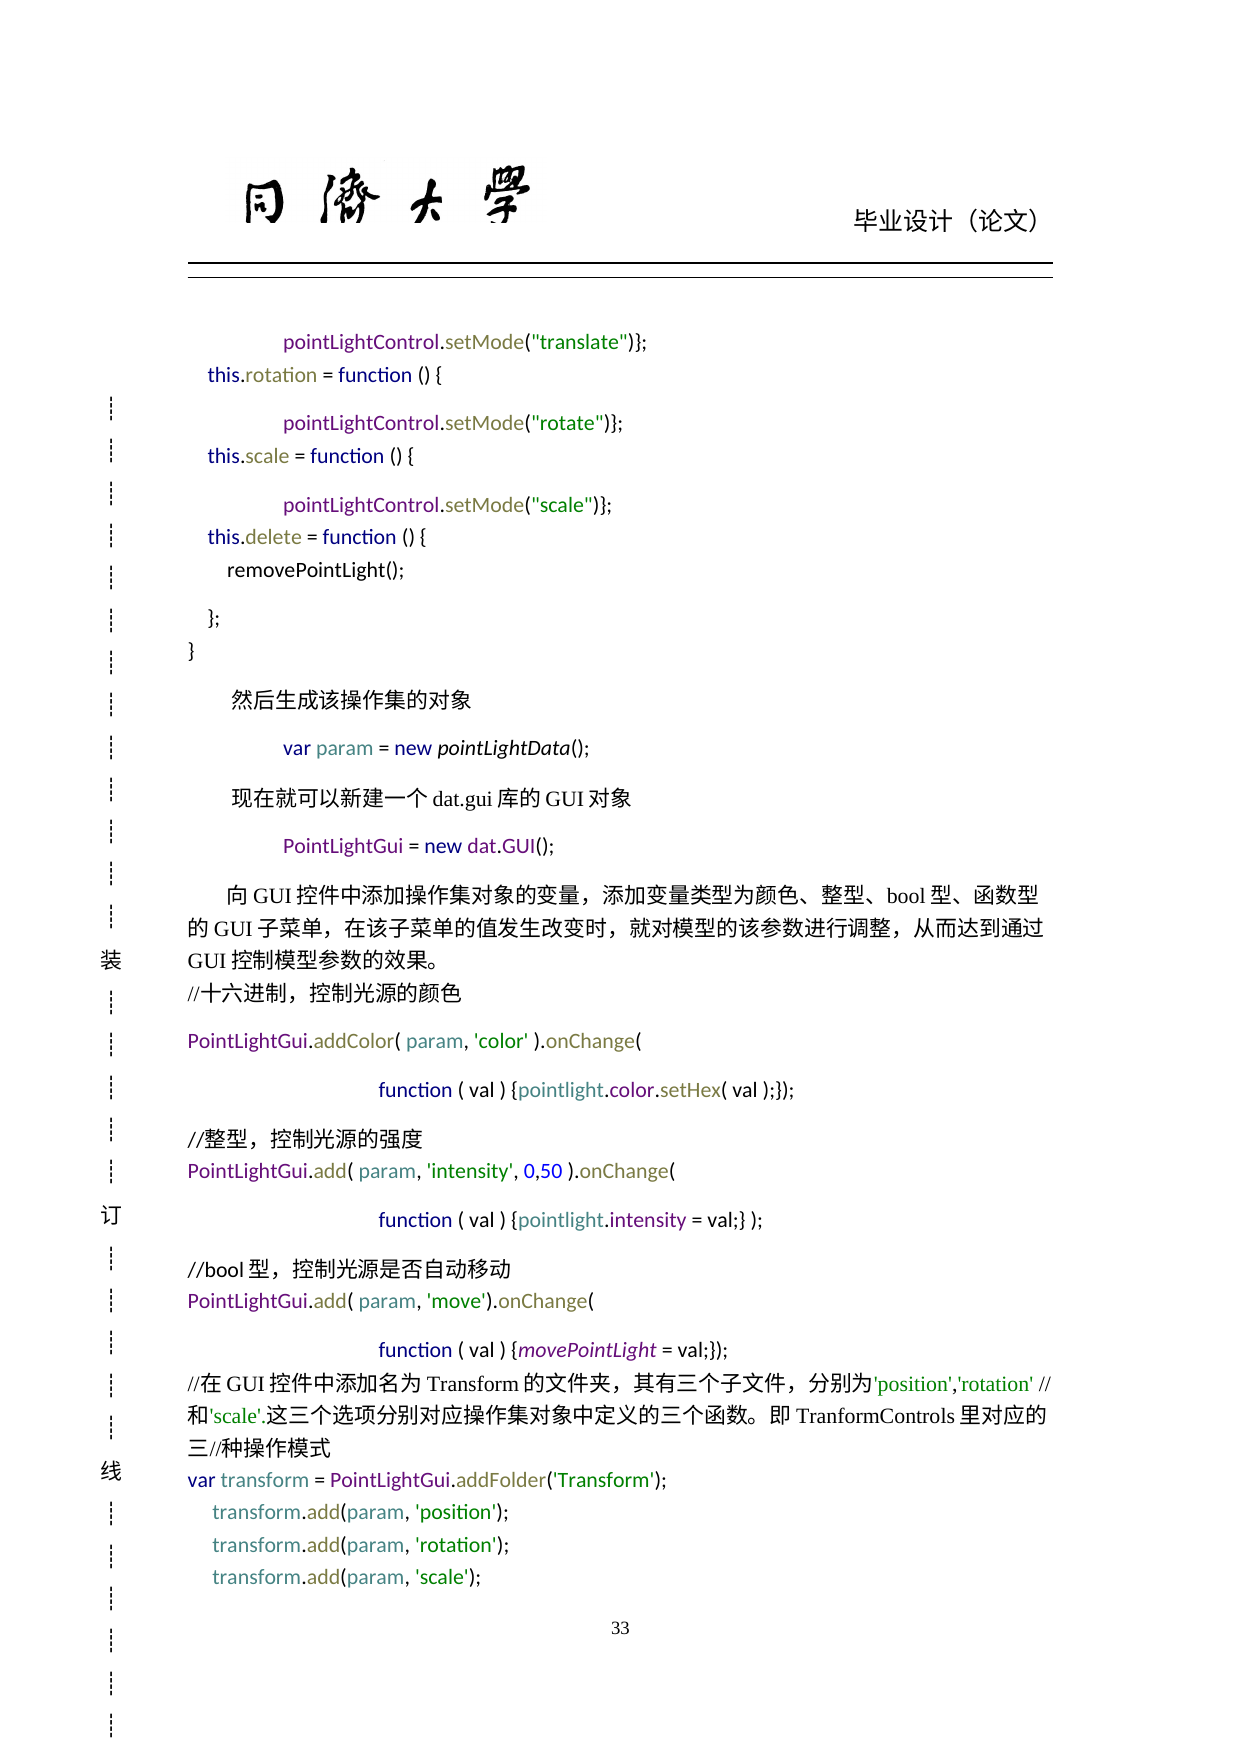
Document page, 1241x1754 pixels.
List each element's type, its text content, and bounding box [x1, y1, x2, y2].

text //整型，控制光源的强度 PointLightGui.add( param, 'intensity', 0,50 ).onChange( [187, 1122, 1053, 1187]
text }; } [187, 602, 1053, 667]
text PointLightGui.addColor( param, 'color' ).onChange( [187, 1024, 1053, 1057]
text pointLightControl.setMode("translate")}; this.rotation = function () { [187, 325, 1053, 390]
text 然后生成该操作集的对象 [187, 683, 1053, 715]
text 向GUI控件中添加操作集对象的变量，添加变量类型为颜色、整型、bool型、函数型的GUI子菜单，在该子菜单的值发生改变时，就对模型的该参数进行调整，从而达到通过GUI控制模型参数的效果。 [187, 878, 1053, 975]
text function ( val ) {pointlight.color.setHex( val );}); [187, 1073, 1053, 1105]
text 现在就可以新建一个dat.gui库的GUI对象 [187, 780, 1053, 813]
text PointLightGui = new dat.GUI(); [187, 829, 1053, 862]
text function ( val ) {pointlight.intensity = val;} ); [187, 1203, 1053, 1235]
picture [224, 157, 548, 223]
text var param = new pointLightData(); [187, 732, 1053, 764]
text //十六进制，控制光源的颜色 [187, 975, 1053, 1008]
text pointLightControl.setMode("scale")}; this.delete = function () { removePointLight(); [187, 488, 1053, 585]
text pointLightControl.setMode("rotate")}; this.scale = function () { [187, 407, 1053, 472]
text //bool型，控制光源是否自动移动 PointLightGui.add( param, 'move').onChange( [187, 1252, 1053, 1317]
text function ( val ) {movePointLight = val;}); //在GUI控件中添加名为Transform的文件夹，其有三个子文件，分别为'position','rotation' //和'scale'.这三个选项分别对应操作集对象中定义的三个函数。即TranformControls里对应的三//种操作模式 var transform = PointLightGui.addFolder('Transform'); transform.add(param, 'position'); transform.add(param, 'rotation'); transform.add(param, 'scale'); [187, 1333, 1053, 1593]
